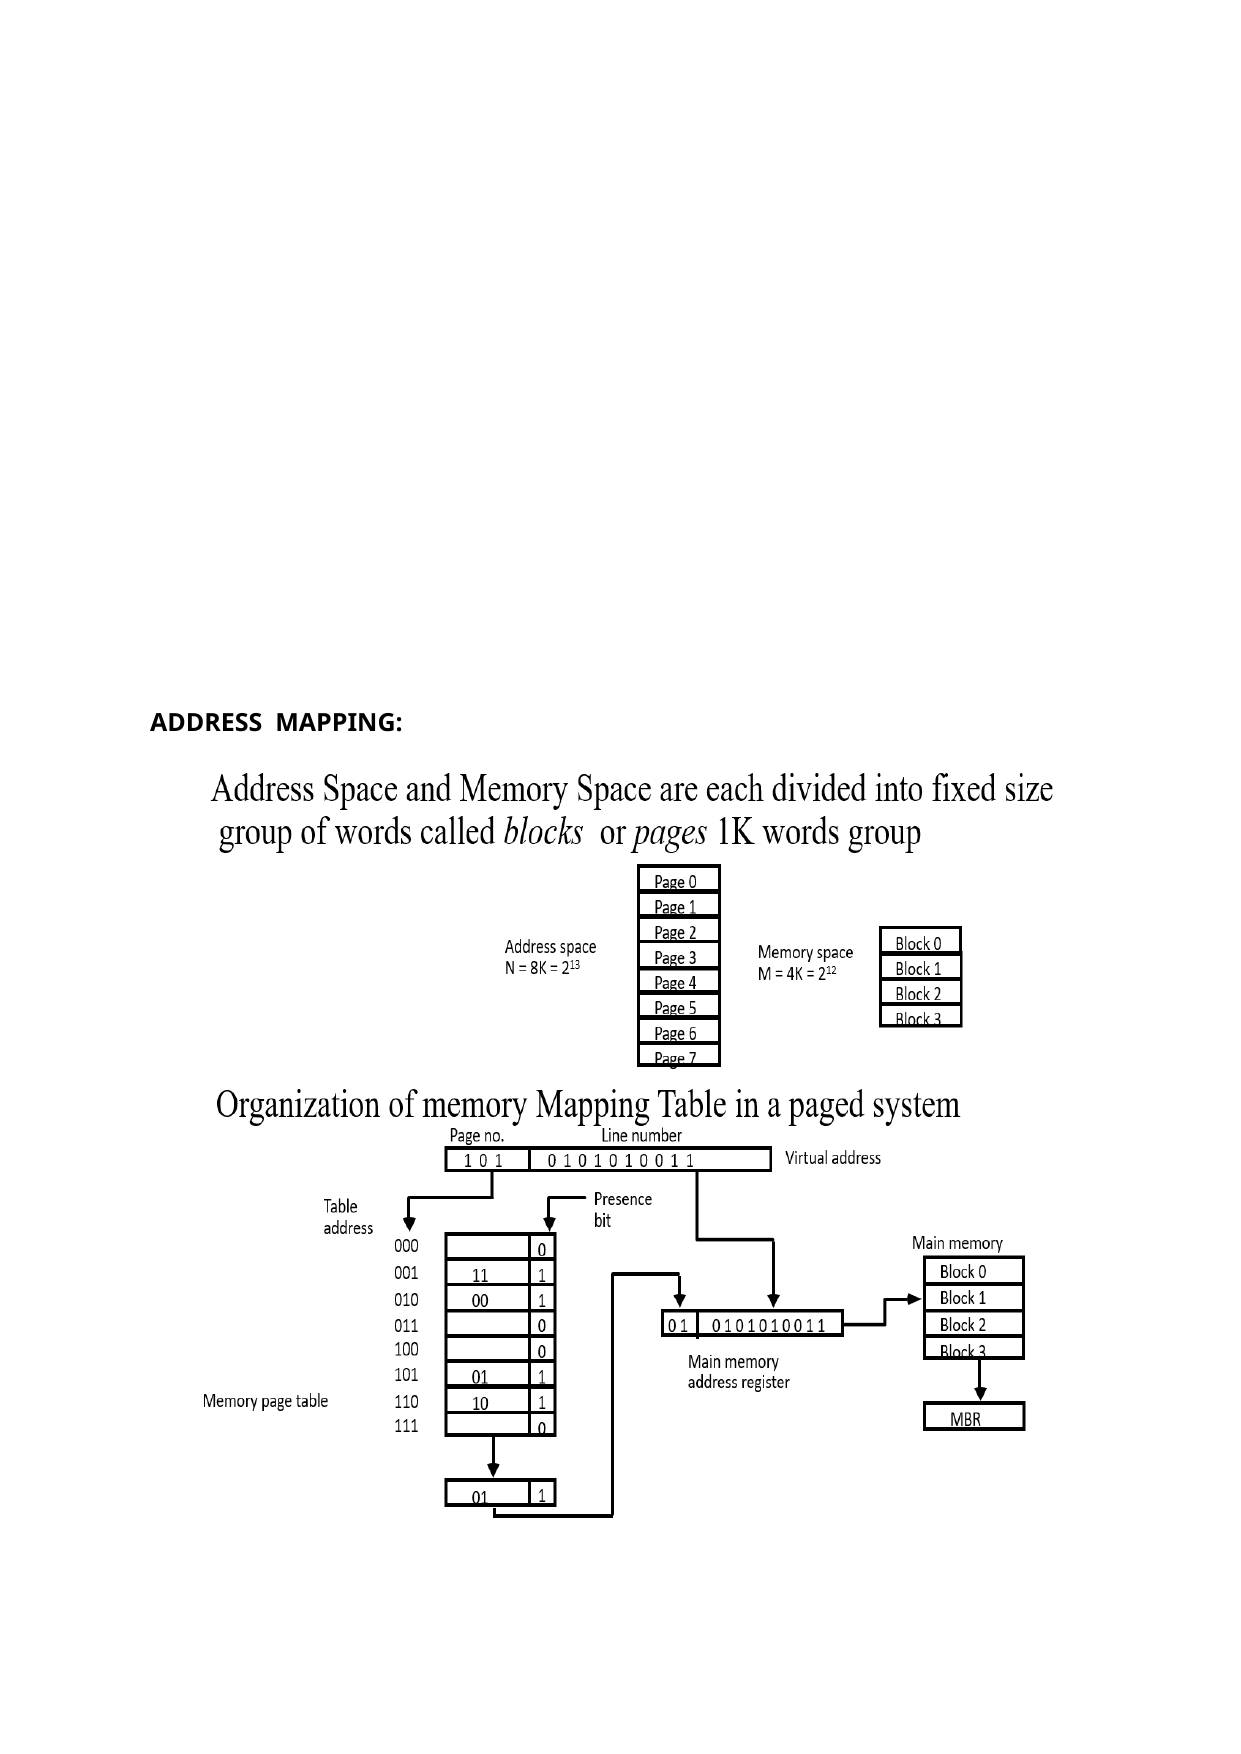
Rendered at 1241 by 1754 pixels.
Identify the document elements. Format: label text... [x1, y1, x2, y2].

picture [150, 758, 1091, 1555]
text ADDRESS MAPPING: [150, 704, 1090, 739]
